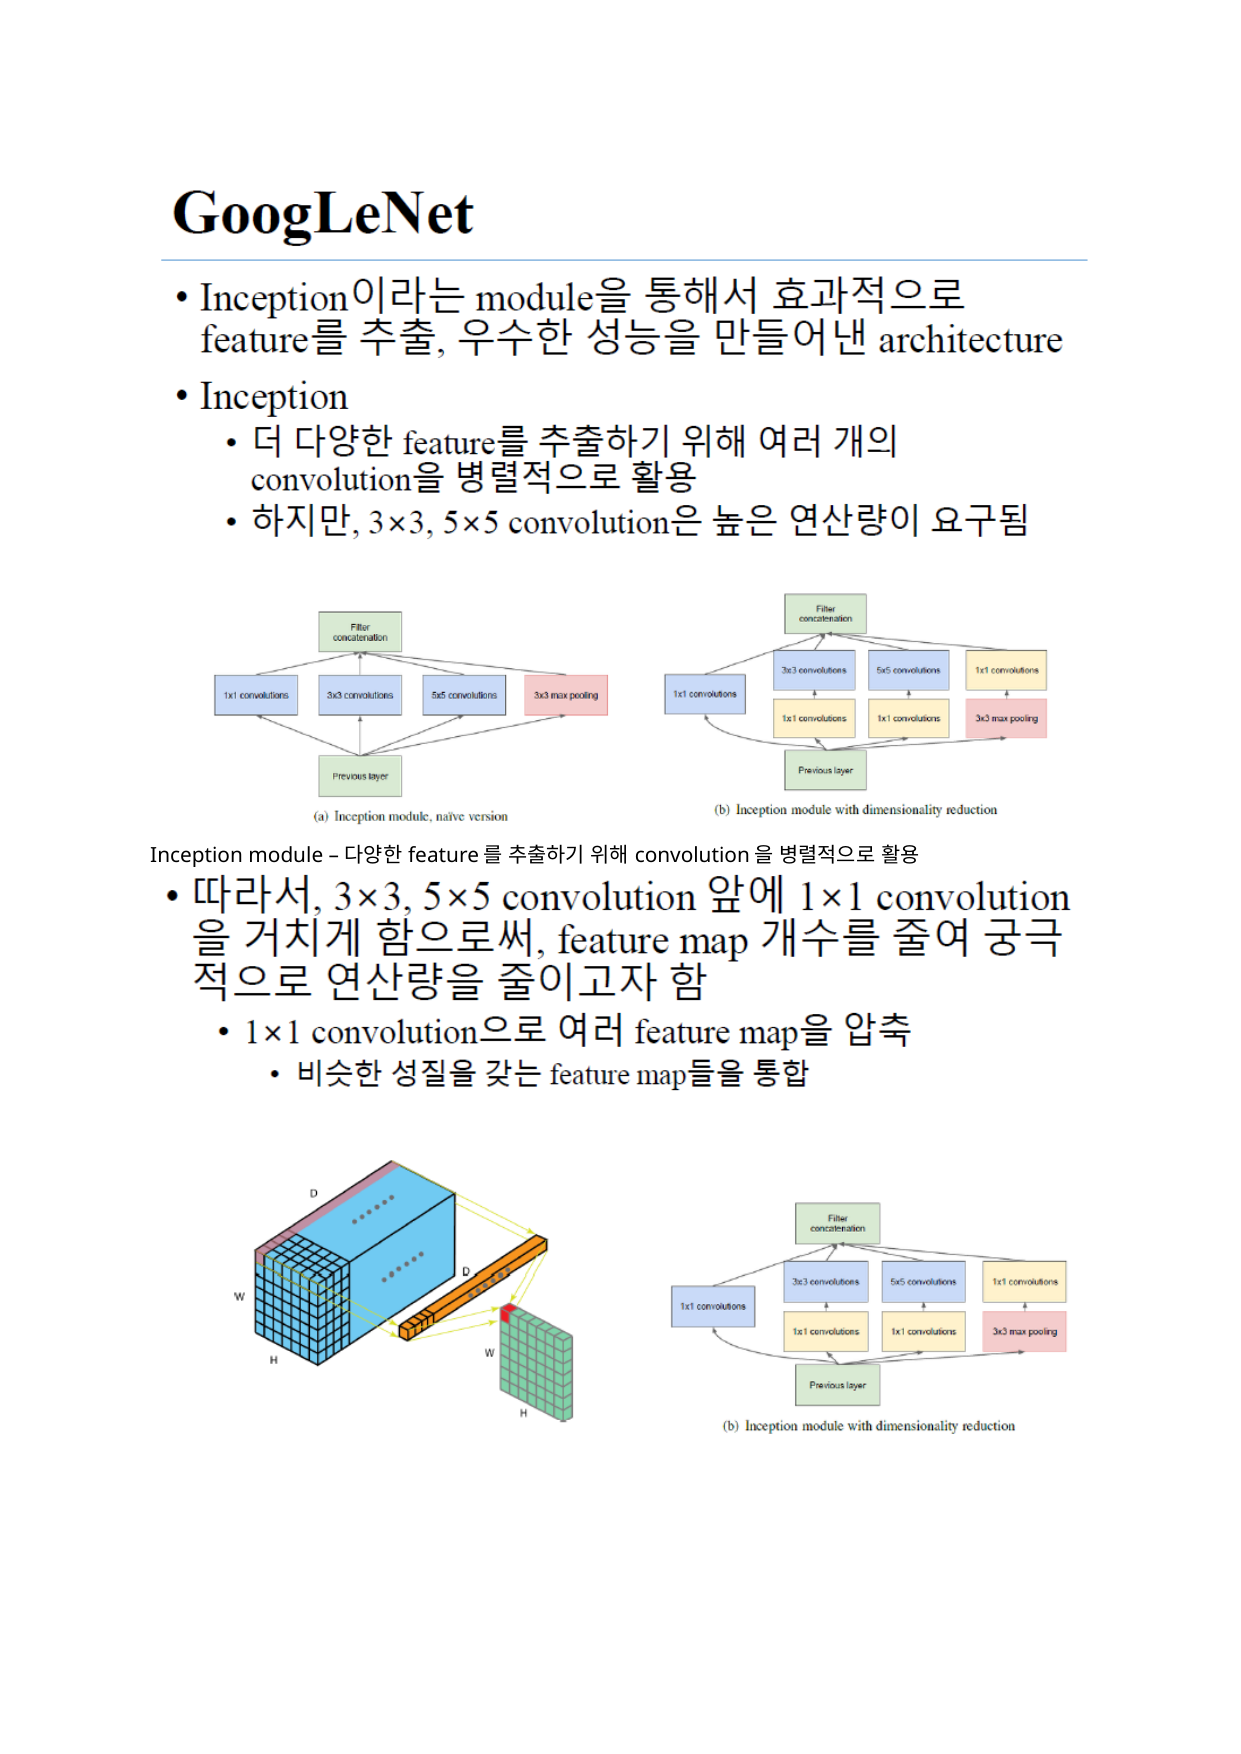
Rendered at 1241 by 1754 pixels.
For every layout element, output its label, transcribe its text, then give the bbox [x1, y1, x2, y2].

text Inception module – 다양한 feature를 추출하기 위해 convolution을 병렬적으로 활용 [150, 839, 1090, 868]
picture [150, 177, 1091, 839]
picture [150, 868, 1091, 1441]
